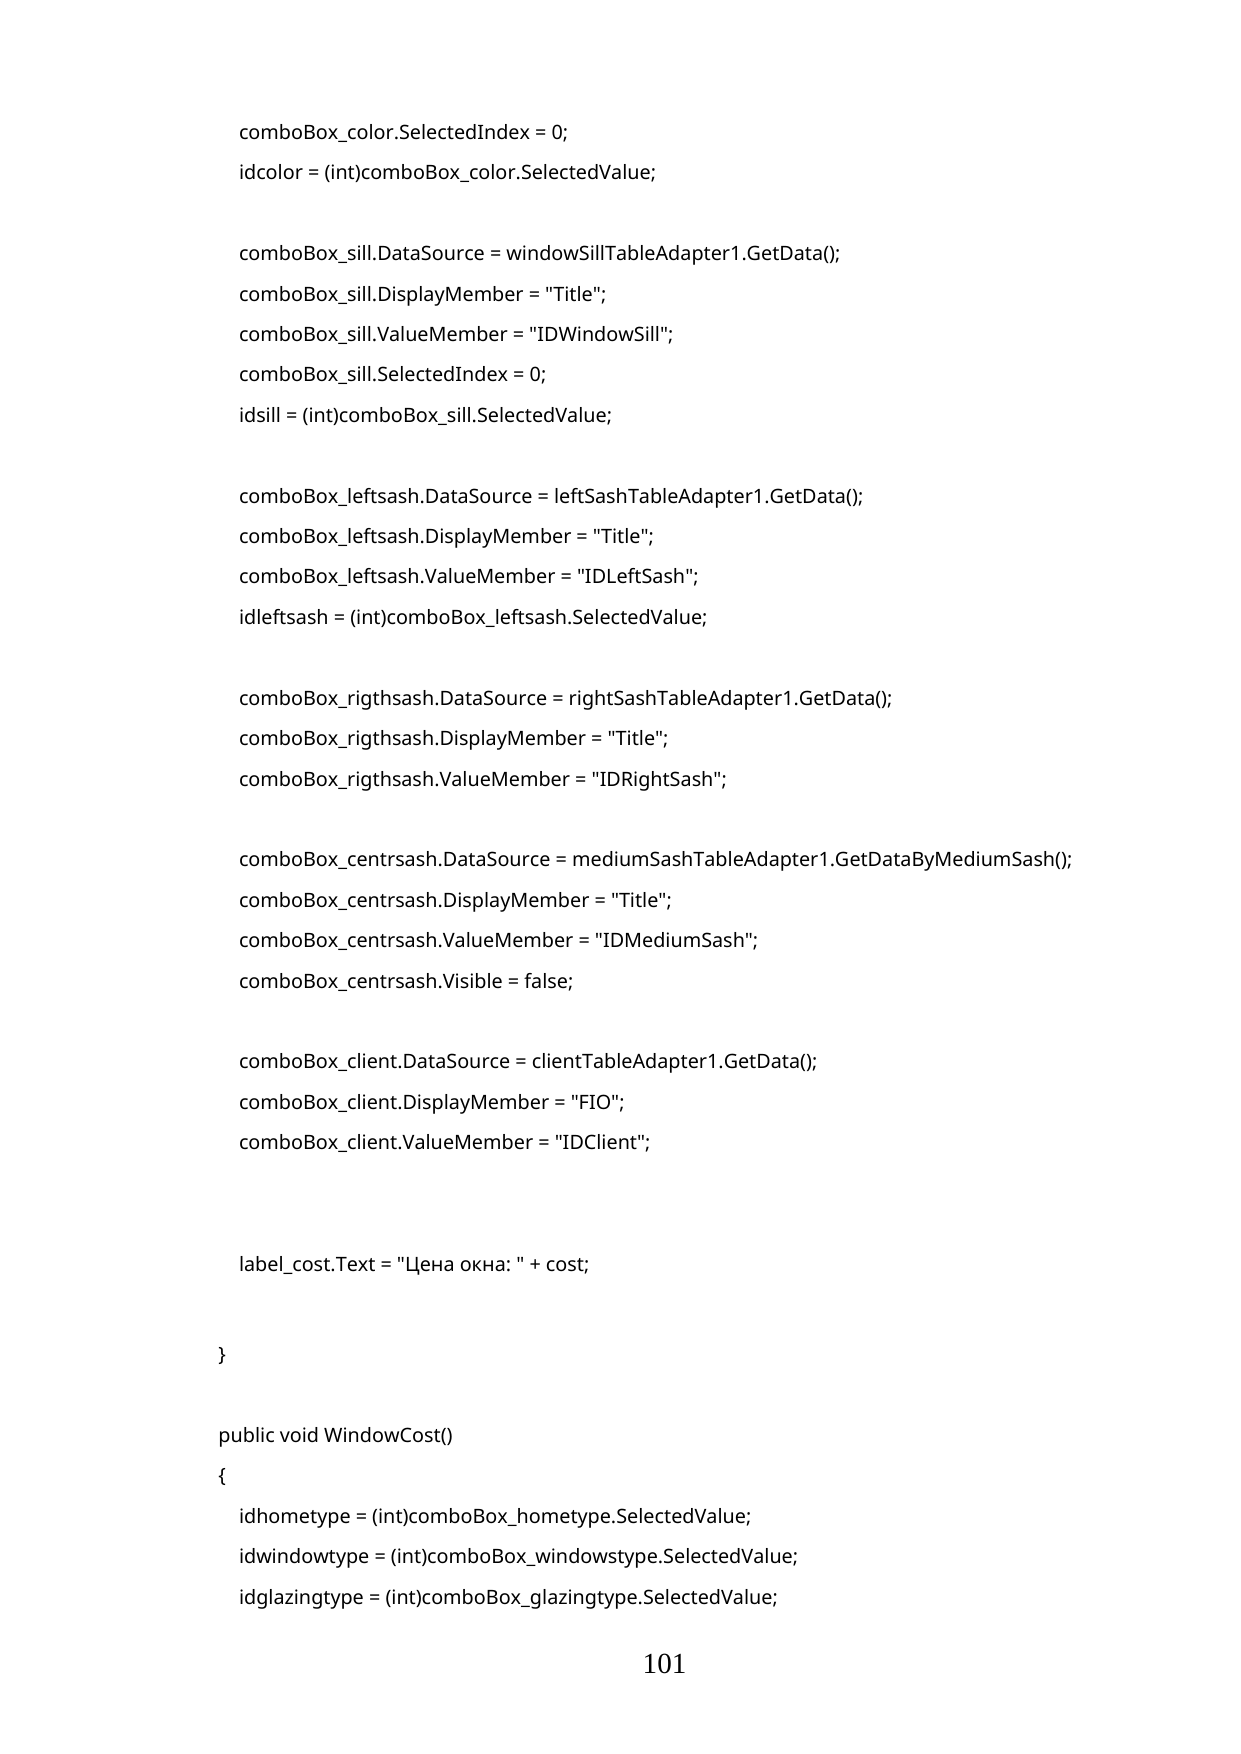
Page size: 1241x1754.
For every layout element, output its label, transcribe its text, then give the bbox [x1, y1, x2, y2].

text comboBox_rigthsash.ValueMember = "IDRightSash"; [177, 765, 1152, 792]
text comboBox_centrsash.DisplayMember = "Title"; [177, 886, 1152, 913]
text } [177, 1341, 1152, 1367]
text comboBox_centrsash.ValueMember = "IDMediumSash"; [177, 926, 1152, 953]
text comboBox_leftsash.DisplayMember = "Title"; [177, 522, 1152, 549]
text { [177, 1462, 1152, 1489]
text comboBox_sill.ValueMember = "IDWindowSill"; [177, 320, 1152, 347]
text idhometype = (int)comboBox_hometype.SelectedValue; [177, 1502, 1152, 1529]
text comboBox_centrsash.DataSource = mediumSashTableAdapter1.GetDataByMediumSash(); [177, 846, 1152, 873]
text label_cost.Text = "Цена окна: " + cost; [177, 1250, 1152, 1277]
text comboBox_rigthsash.DataSource = rightSashTableAdapter1.GetData(); [177, 684, 1152, 711]
text idcolor = (int)comboBox_color.SelectedValue; [177, 158, 1152, 186]
text comboBox_client.DisplayMember = "FIO"; [177, 1088, 1152, 1115]
text comboBox_centrsash.Visible = false; [177, 967, 1152, 994]
text comboBox_leftsash.ValueMember = "IDLeftSash"; [177, 563, 1152, 590]
text idwindowtype = (int)comboBox_windowstype.SelectedValue; [177, 1543, 1152, 1569]
text idglazingtype = (int)comboBox_glazingtype.SelectedValue; [177, 1583, 1152, 1610]
text public void WindowCost() [177, 1421, 1152, 1448]
text comboBox_sill.DataSource = windowSillTableAdapter1.GetData(); [177, 239, 1152, 266]
text comboBox_rigthsash.DisplayMember = "Title"; [177, 724, 1152, 751]
text comboBox_leftsash.DataSource = leftSashTableAdapter1.GetData(); [177, 482, 1152, 509]
text comboBox_sill.SelectedIndex = 0; [177, 361, 1152, 388]
text comboBox_client.DataSource = clientTableAdapter1.GetData(); [177, 1048, 1152, 1075]
text comboBox_color.SelectedIndex = 0; [177, 118, 1152, 145]
text idsill = (int)comboBox_sill.SelectedValue; [177, 401, 1152, 428]
text comboBox_client.ValueMember = "IDClient"; [177, 1128, 1152, 1156]
text idleftsash = (int)comboBox_leftsash.SelectedValue; [177, 603, 1152, 630]
text comboBox_sill.DisplayMember = "Title"; [177, 280, 1152, 307]
